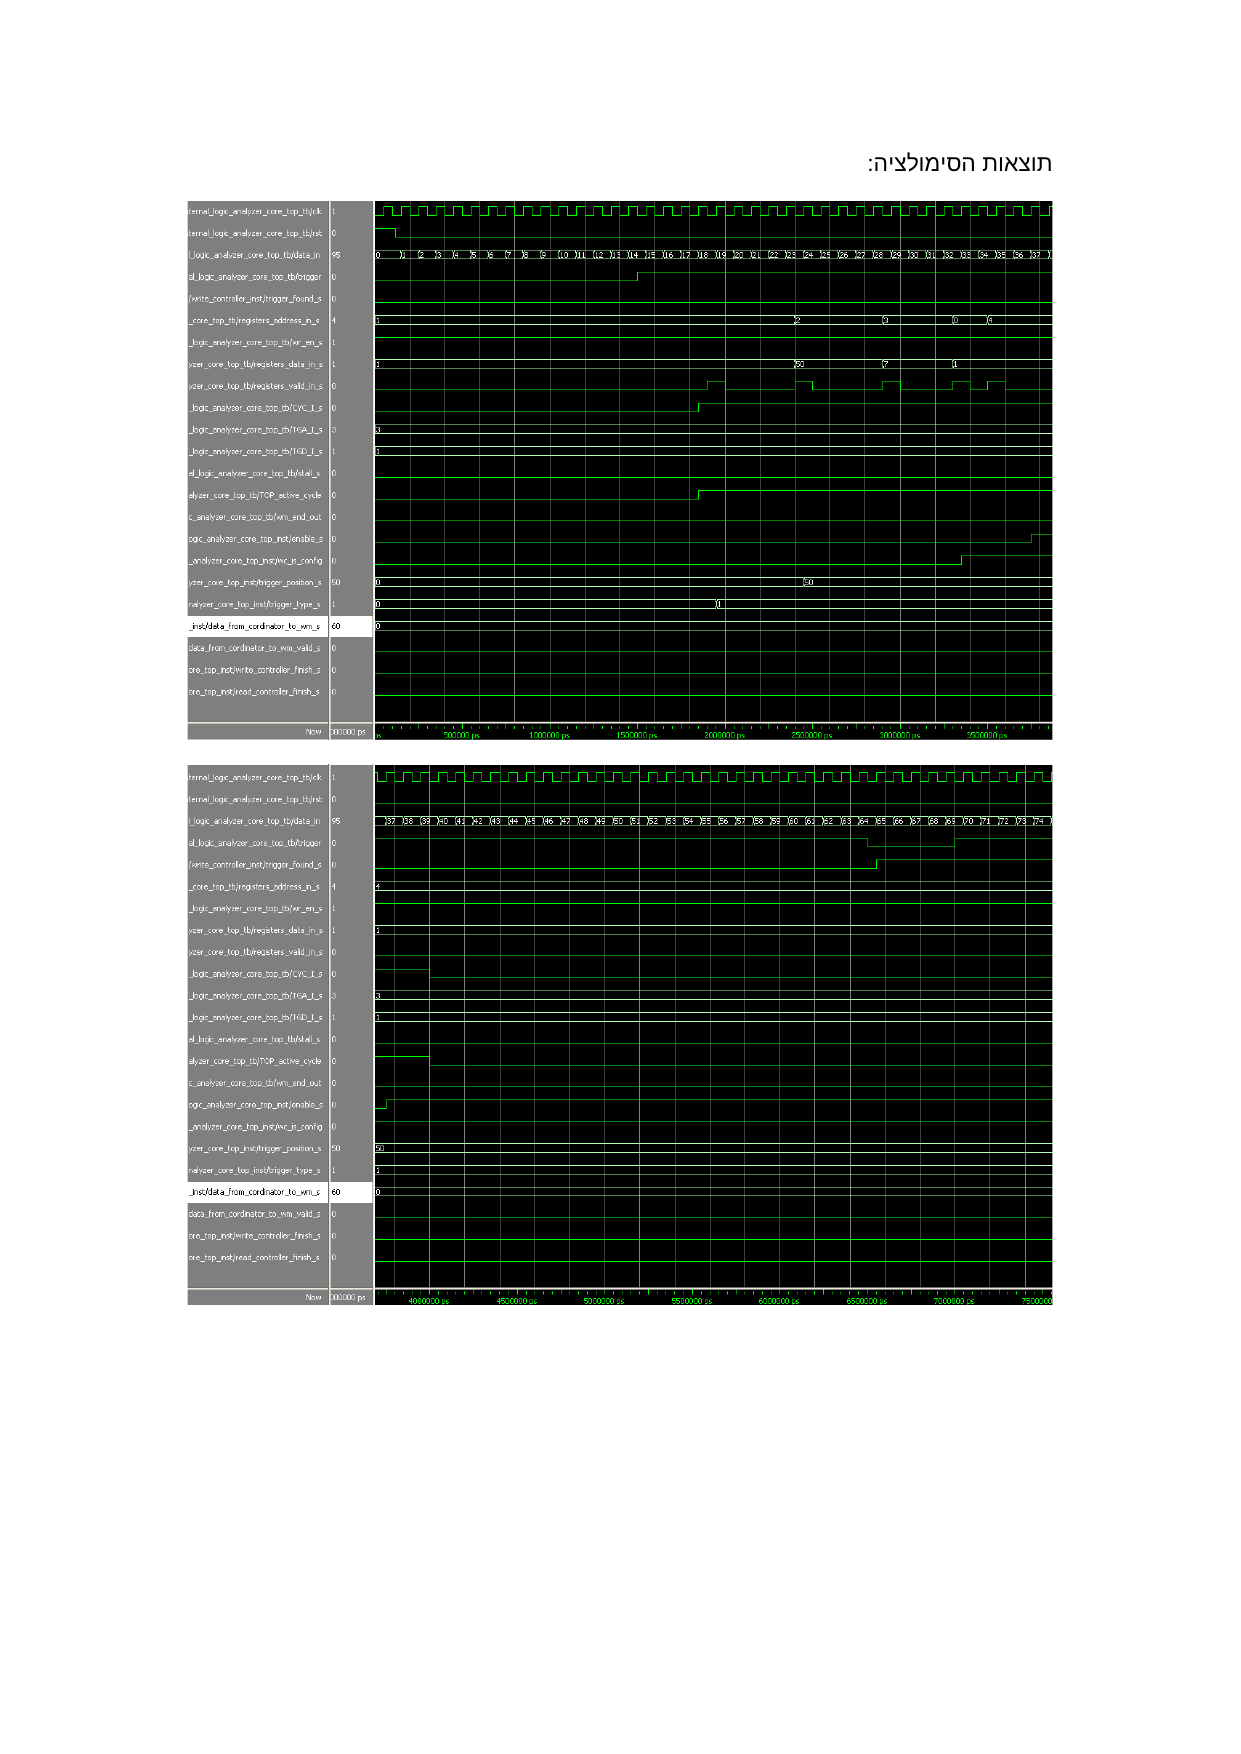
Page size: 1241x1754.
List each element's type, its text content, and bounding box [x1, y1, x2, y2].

text תוצאות הסימולציה: [187, 150, 1053, 176]
picture [187, 201, 1053, 740]
picture [187, 764, 1053, 1305]
